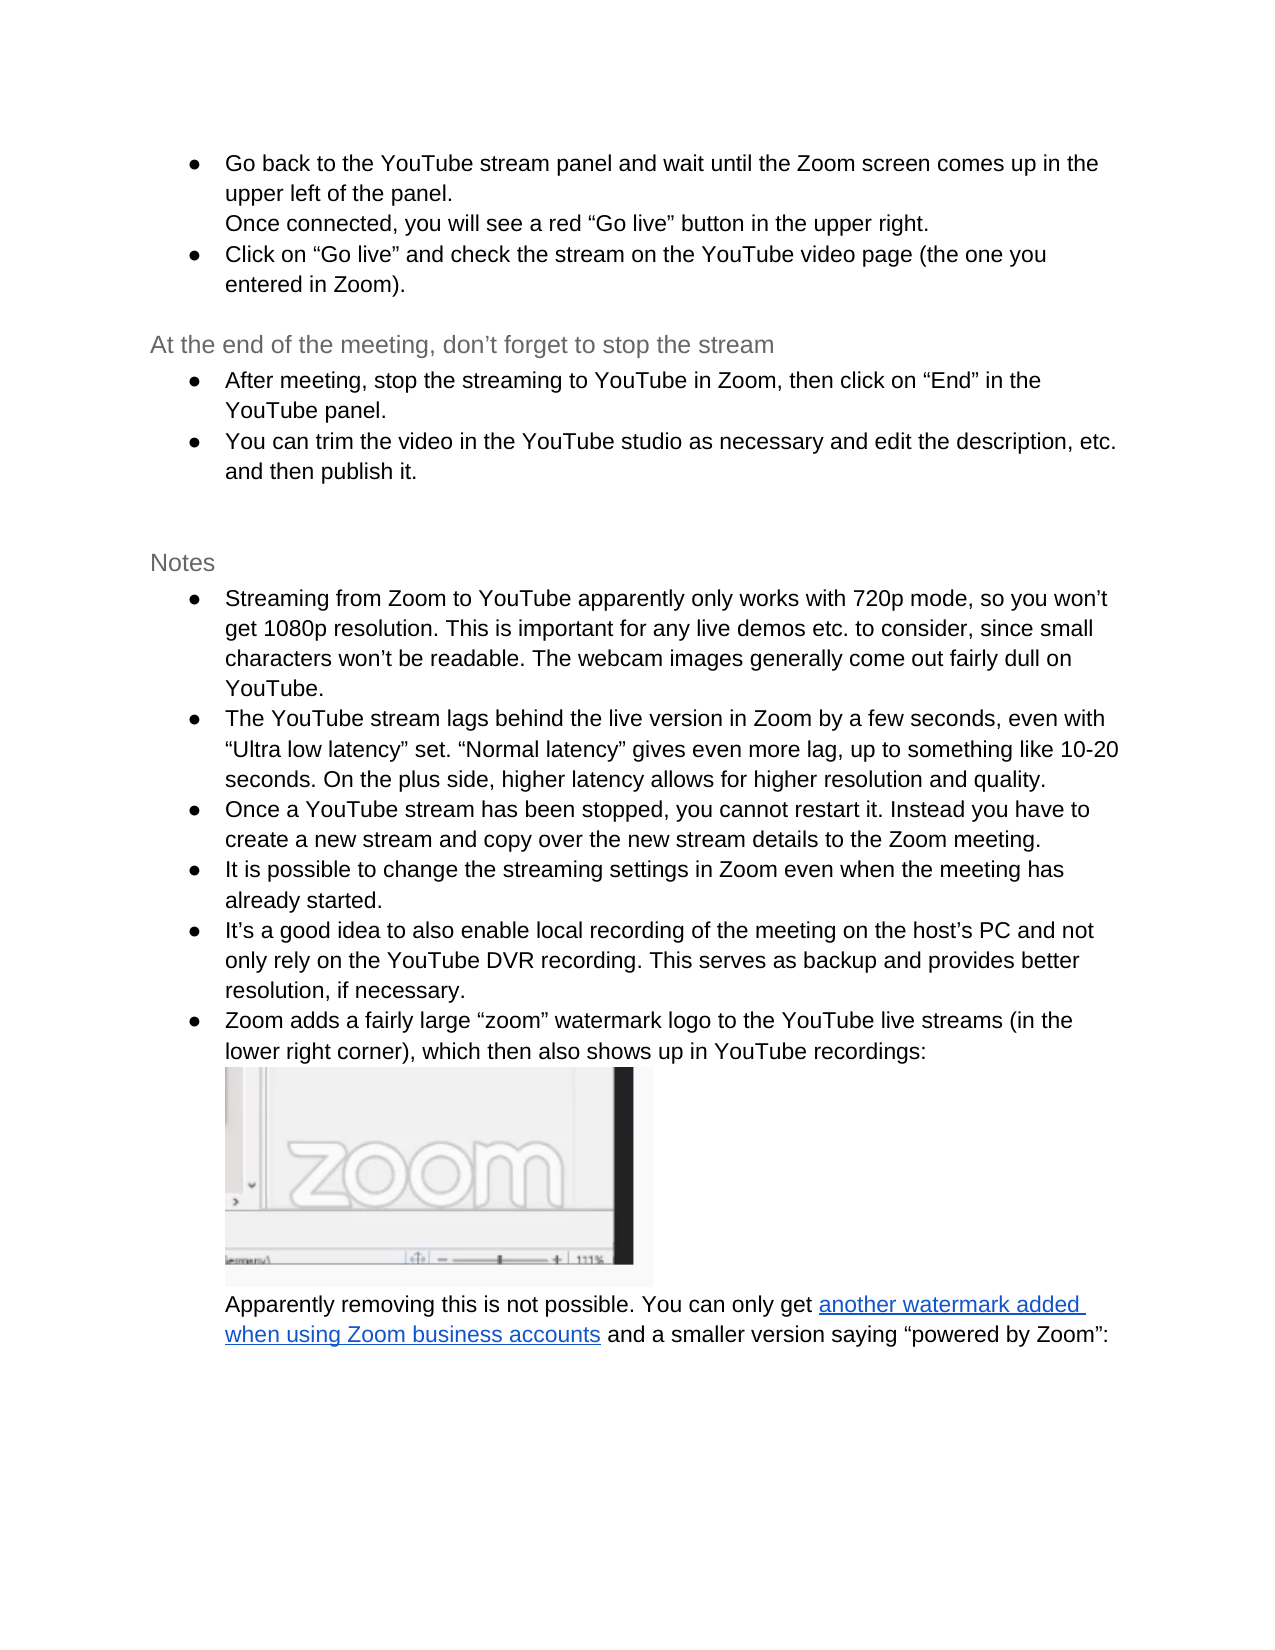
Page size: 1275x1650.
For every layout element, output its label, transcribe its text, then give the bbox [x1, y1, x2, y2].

list Zoom adds a fairly large “zoom” watermark logo to the YouTube live streams (in the lower right corner), which then also shows up in YouTube recordings: [187, 1007, 1125, 1064]
list You can trim the video in the YouTube studio as necessary and edit the description, etc. and then publish it. [187, 428, 1125, 484]
list Click on “Go live” and check the stream on the YouTube video page (the one you entered in Zoom). [187, 241, 1125, 297]
list Streaming from Zoom to YouTube apparently only works with 720p mode, so you won’t get 1080p resolution. This is important for any live demos etc. to consider, since small characters won’t be readable. The webcam images generally come out fairly dull on YouTube. [187, 584, 1125, 702]
text Once connected, you will see a red “Go live” button in the upper right. [225, 210, 1125, 237]
subtitle Notes [150, 547, 1125, 576]
list Once a YouTube stream has been stopped, you cannot restart it. Instead you have to create a new stream and copy over the new stream details to the Zoom meeting. [187, 796, 1125, 853]
list Go back to the YouTube stream panel and wait until the Zoom screen comes up in the upper left of the panel. [187, 150, 1125, 207]
list It’s a good idea to also enable local recording of the meeting on the host’s PC and not only rely on the YouTube DVR recording. This serves as backup and provides better resolution, if necessary. [187, 917, 1125, 1004]
list It is possible to change the streaming settings in Zoom even when the meeting has already started. [187, 856, 1125, 913]
list After meeting, stop the streaming to YouTube in Zoom, then click on “End” in the YouTube panel. [187, 367, 1125, 424]
picture [225, 1067, 654, 1287]
text Apparently removing this is not possible. You can only get another watermark added when using Zoom business accounts and a smaller version saying “powered by Zoom”: [225, 1291, 1125, 1347]
list The YouTube stream lags behind the live version in Zoom by a few seconds, even with “Ultra low latency” set. “Normal latency” gives even more lag, up to something like 10-20 seconds. On the plus side, higher latency allows for higher resolution and quality. [187, 705, 1125, 792]
subtitle At the end of the meeting, don’t forget to stop the stream [150, 330, 1125, 359]
